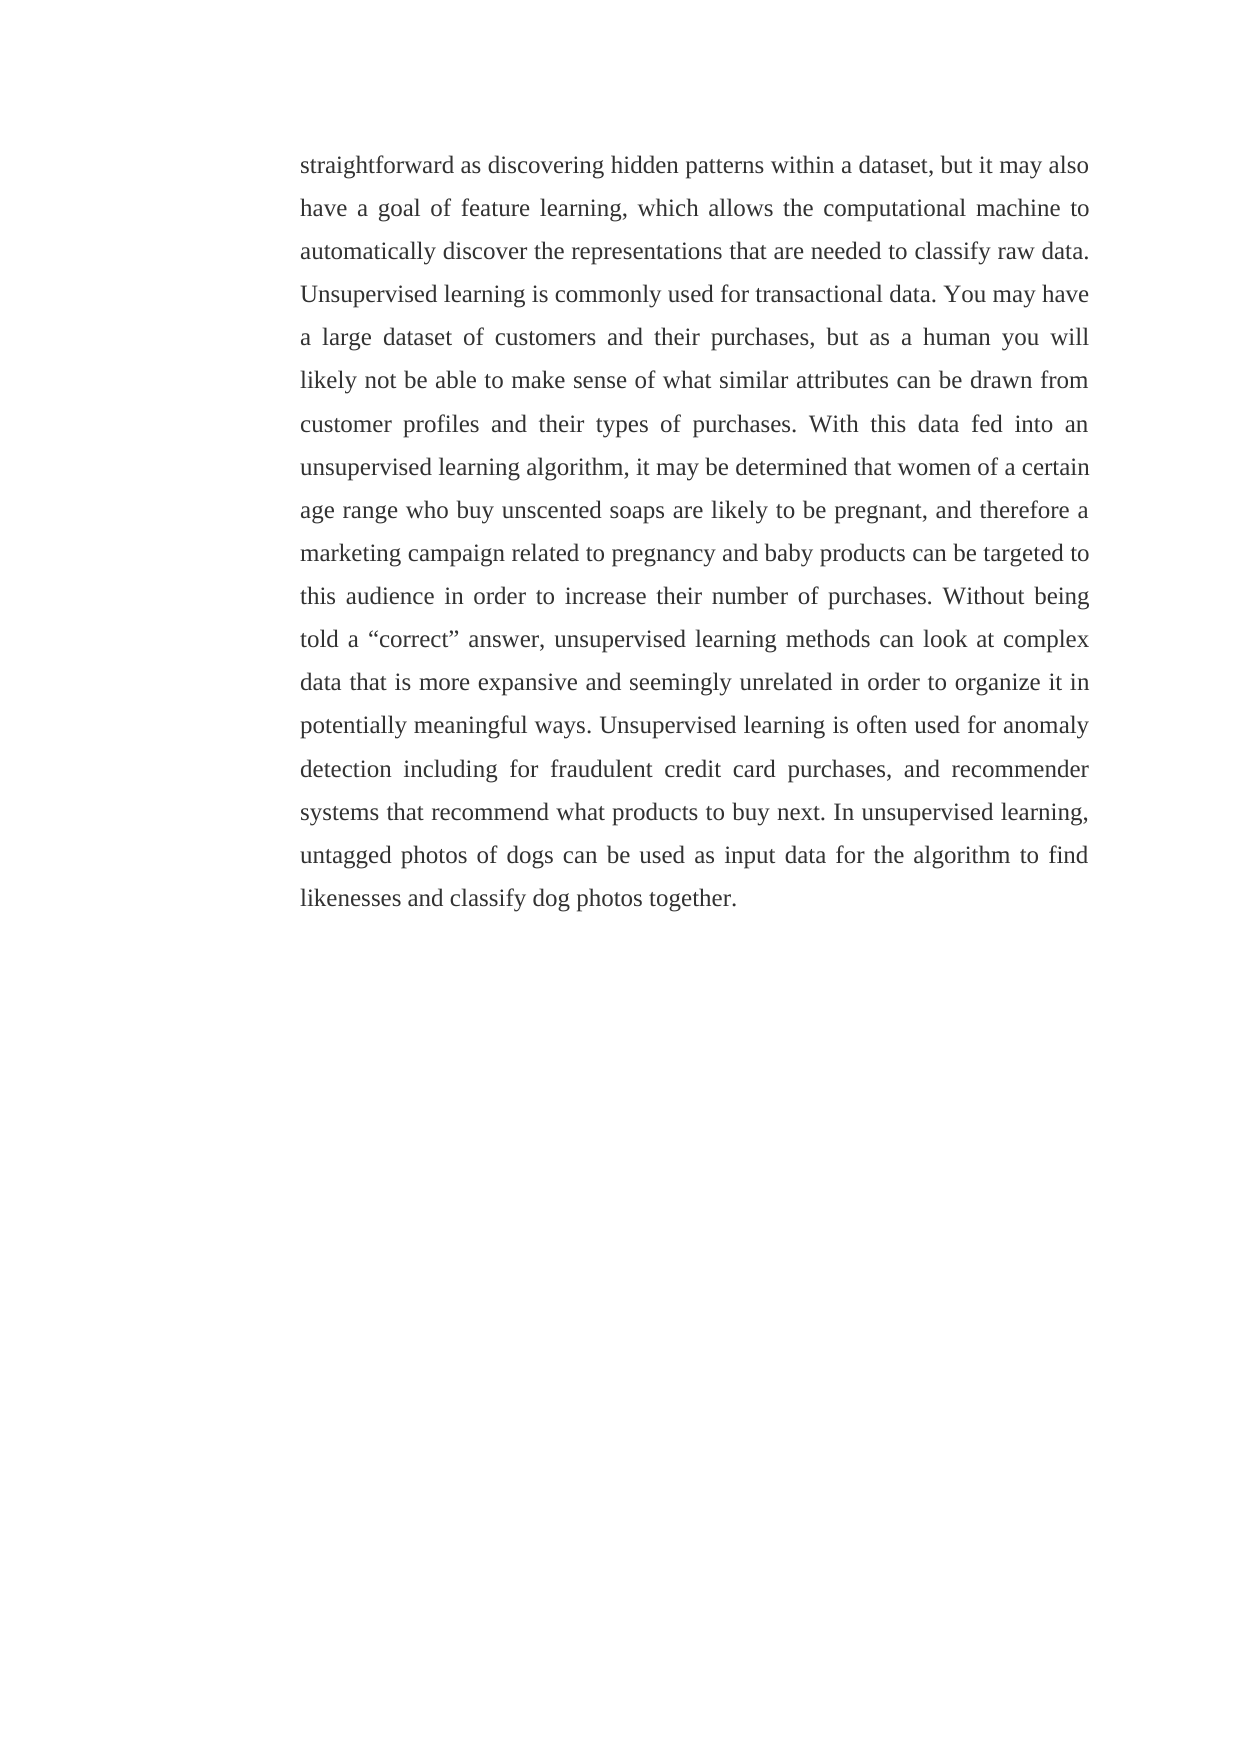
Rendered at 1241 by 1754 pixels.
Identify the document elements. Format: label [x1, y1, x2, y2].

text [300, 150, 1090, 912]
